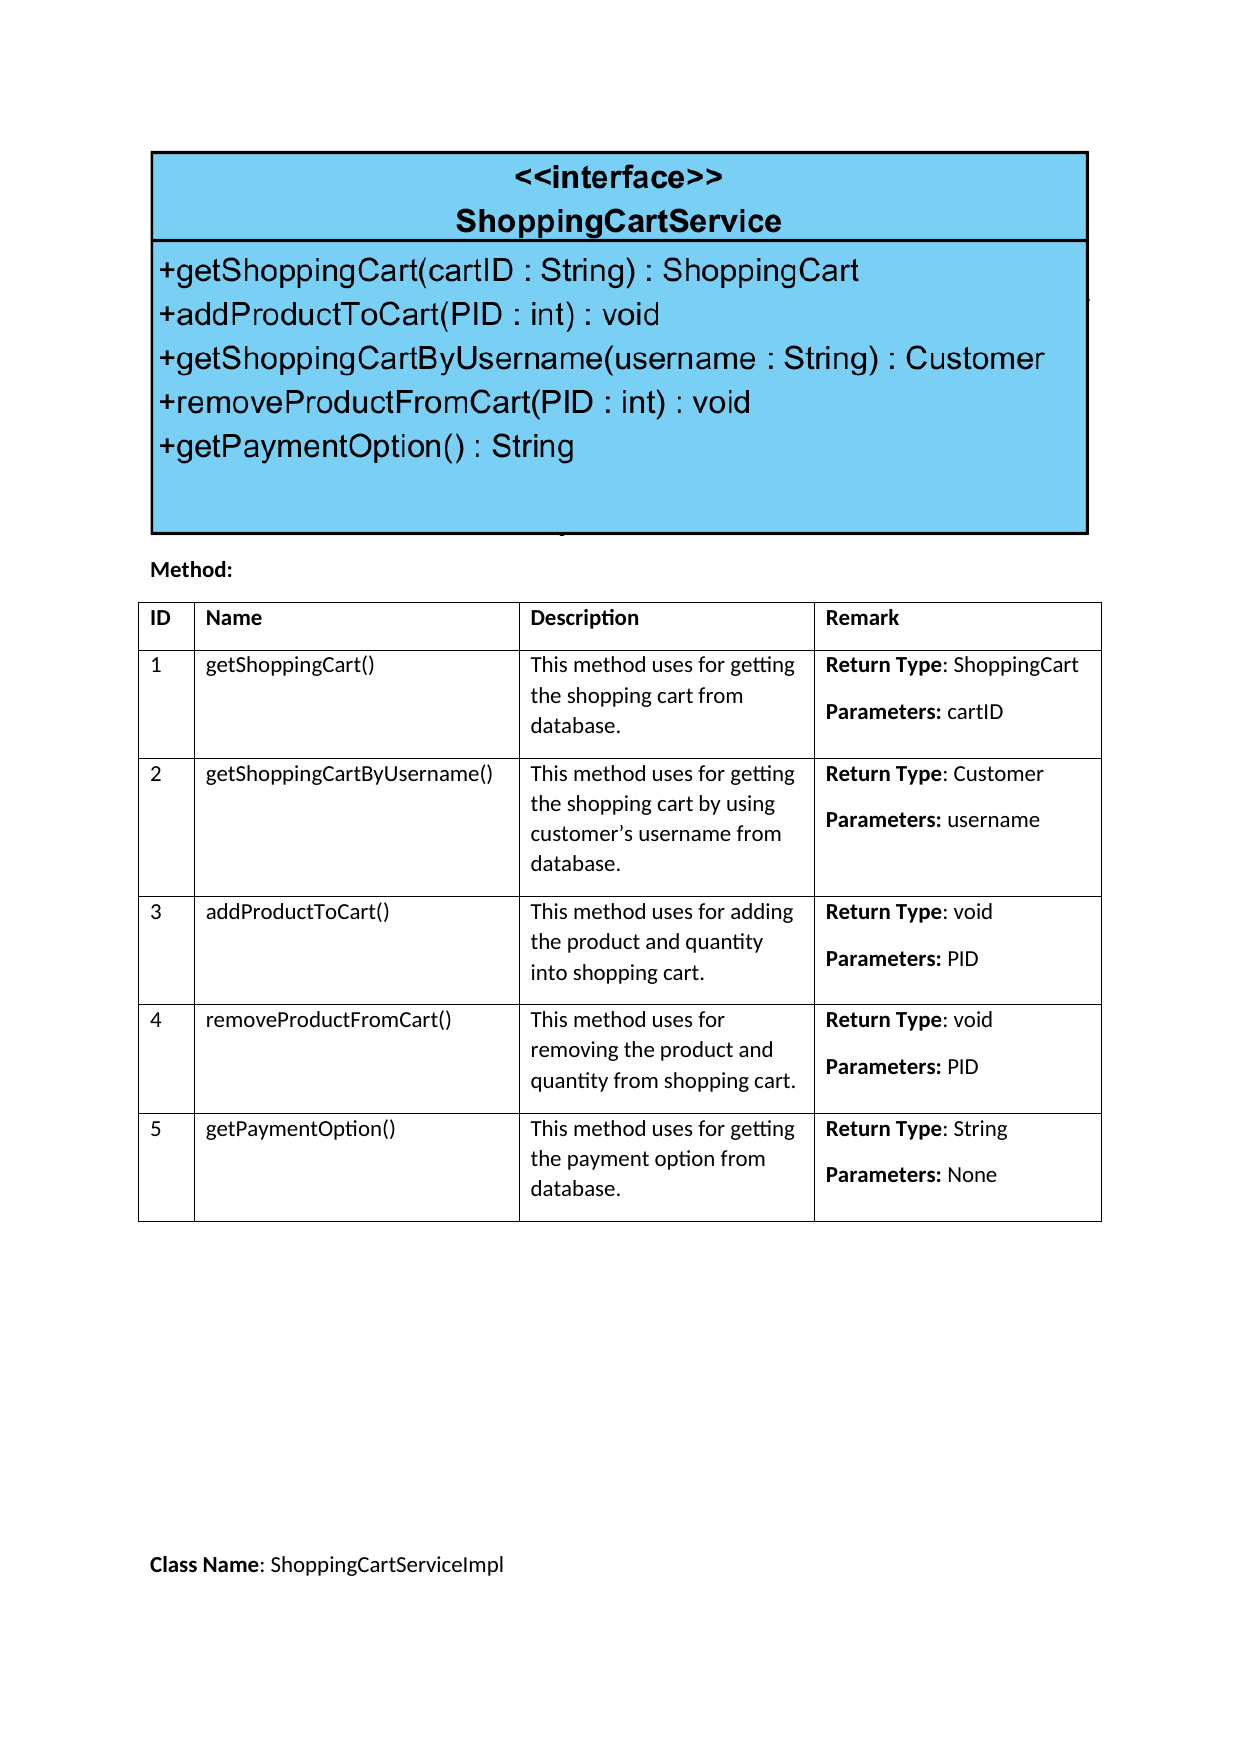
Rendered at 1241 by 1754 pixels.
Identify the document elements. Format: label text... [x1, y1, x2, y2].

table_header Description [520, 603, 814, 649]
table_cell This method uses for getting the shopping cart by using customer’s username from database. [520, 759, 814, 896]
table_cell 4 [139, 1005, 194, 1113]
picture [150, 150, 1090, 536]
table_header ID [139, 603, 194, 649]
table_cell 5 [139, 1114, 194, 1221]
table_cell 2 [139, 759, 194, 896]
table_cell getShoppingCartByUsername() [195, 759, 519, 896]
table_cell Return Type: ShoppingCart Parameters: cartID [815, 651, 1101, 758]
table_cell 3 [139, 897, 194, 1004]
table_cell Return Type: String Parameters: None [815, 1114, 1101, 1221]
table_header Remark [815, 603, 1101, 649]
table_cell This method uses for getting the shopping cart from database. [520, 651, 814, 758]
table_cell This method uses for getting the payment option from database. [520, 1114, 814, 1221]
table_cell This method uses for adding the product and quantity into shopping cart. [520, 897, 814, 1004]
table_cell getPaymentOption() [195, 1114, 519, 1221]
table_cell addProductToCart() [195, 897, 519, 1004]
table_cell Return Type: Customer Parameters: username [815, 759, 1101, 896]
table_cell removeProductFromCart() [195, 1005, 519, 1113]
text Class Name: ShoppingCartServiceImpl [150, 1550, 1090, 1578]
table_cell Return Type: void Parameters: PID [815, 1005, 1101, 1113]
table_cell 1 [139, 651, 194, 758]
table_cell This method uses for removing the product and quantity from shopping cart. [520, 1005, 814, 1113]
table_header Name [195, 603, 519, 649]
table_cell getShoppingCart() [195, 651, 519, 758]
text Method: [150, 555, 1090, 583]
table_cell Return Type: void Parameters: PID [815, 897, 1101, 1004]
